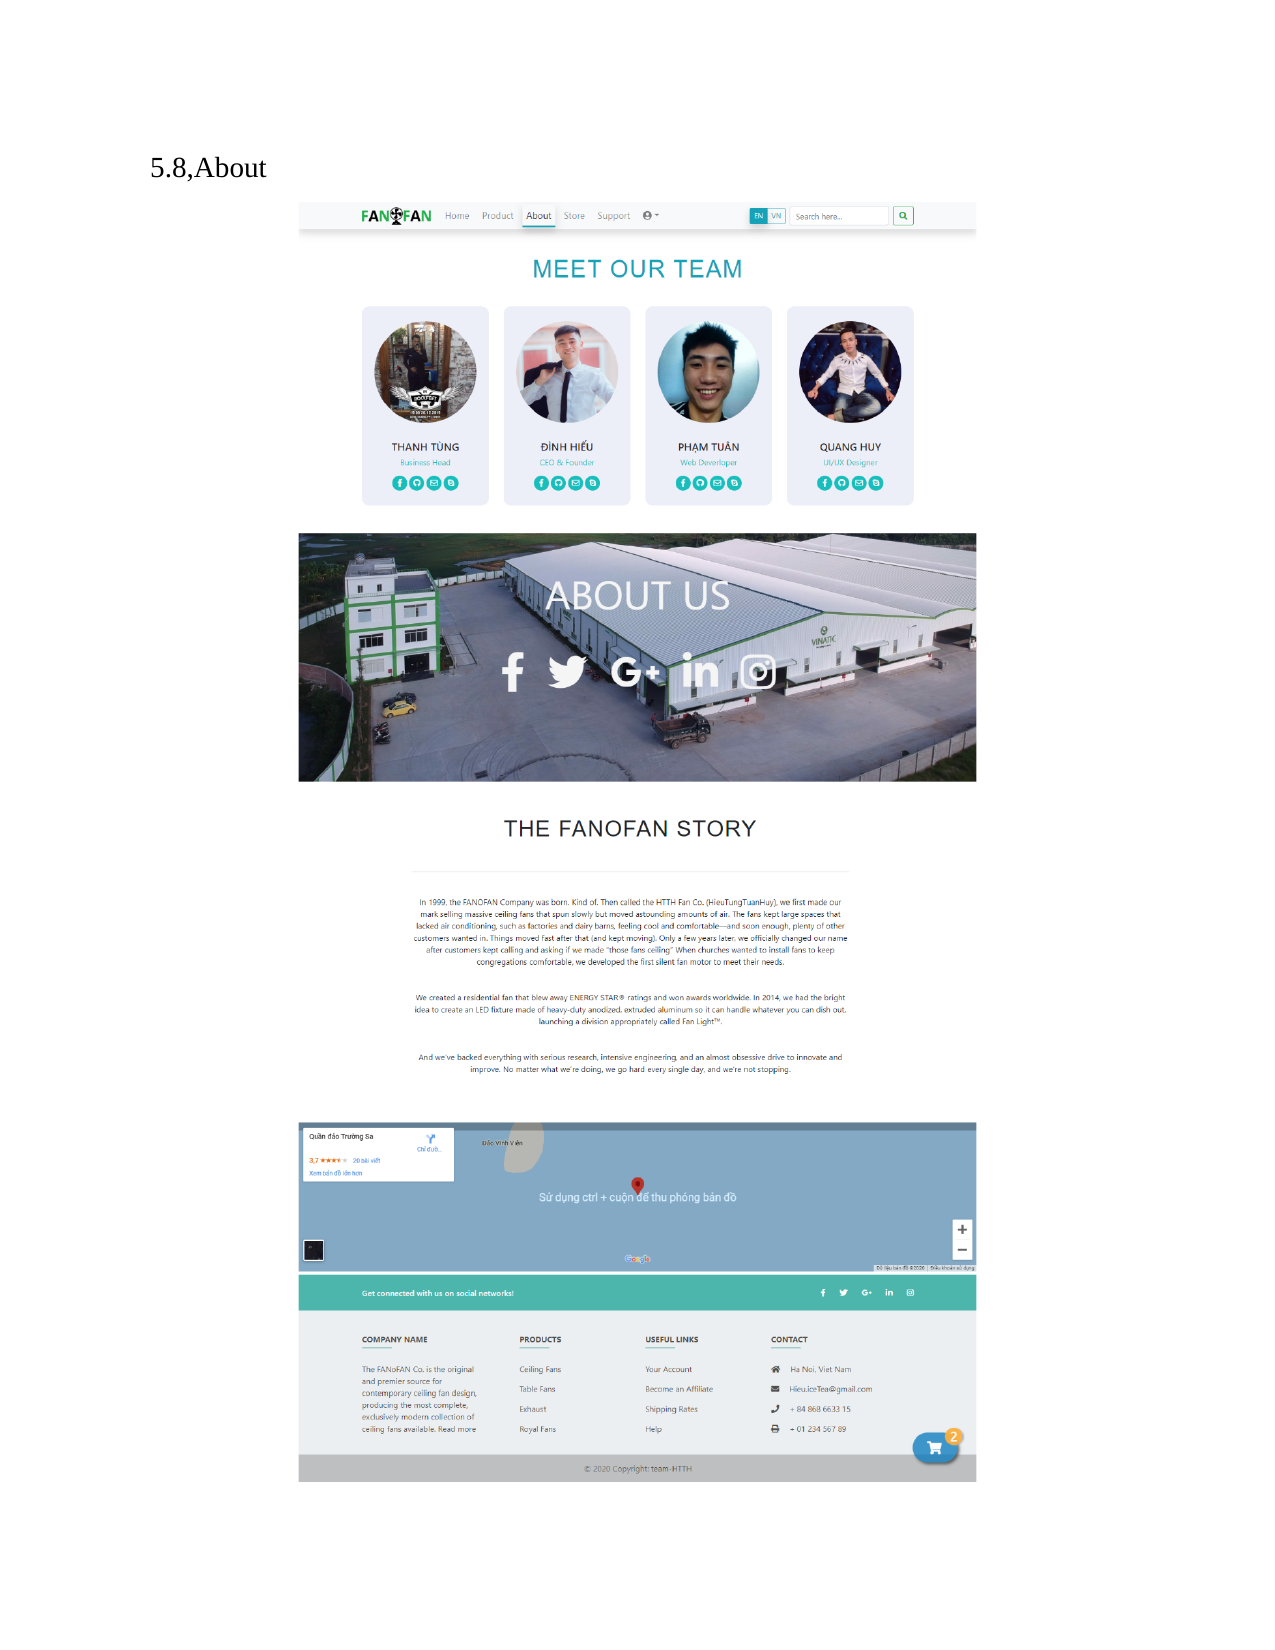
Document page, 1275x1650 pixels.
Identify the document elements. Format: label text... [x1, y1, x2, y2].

picture [298, 202, 977, 1482]
text 5.8,About [150, 150, 1125, 183]
